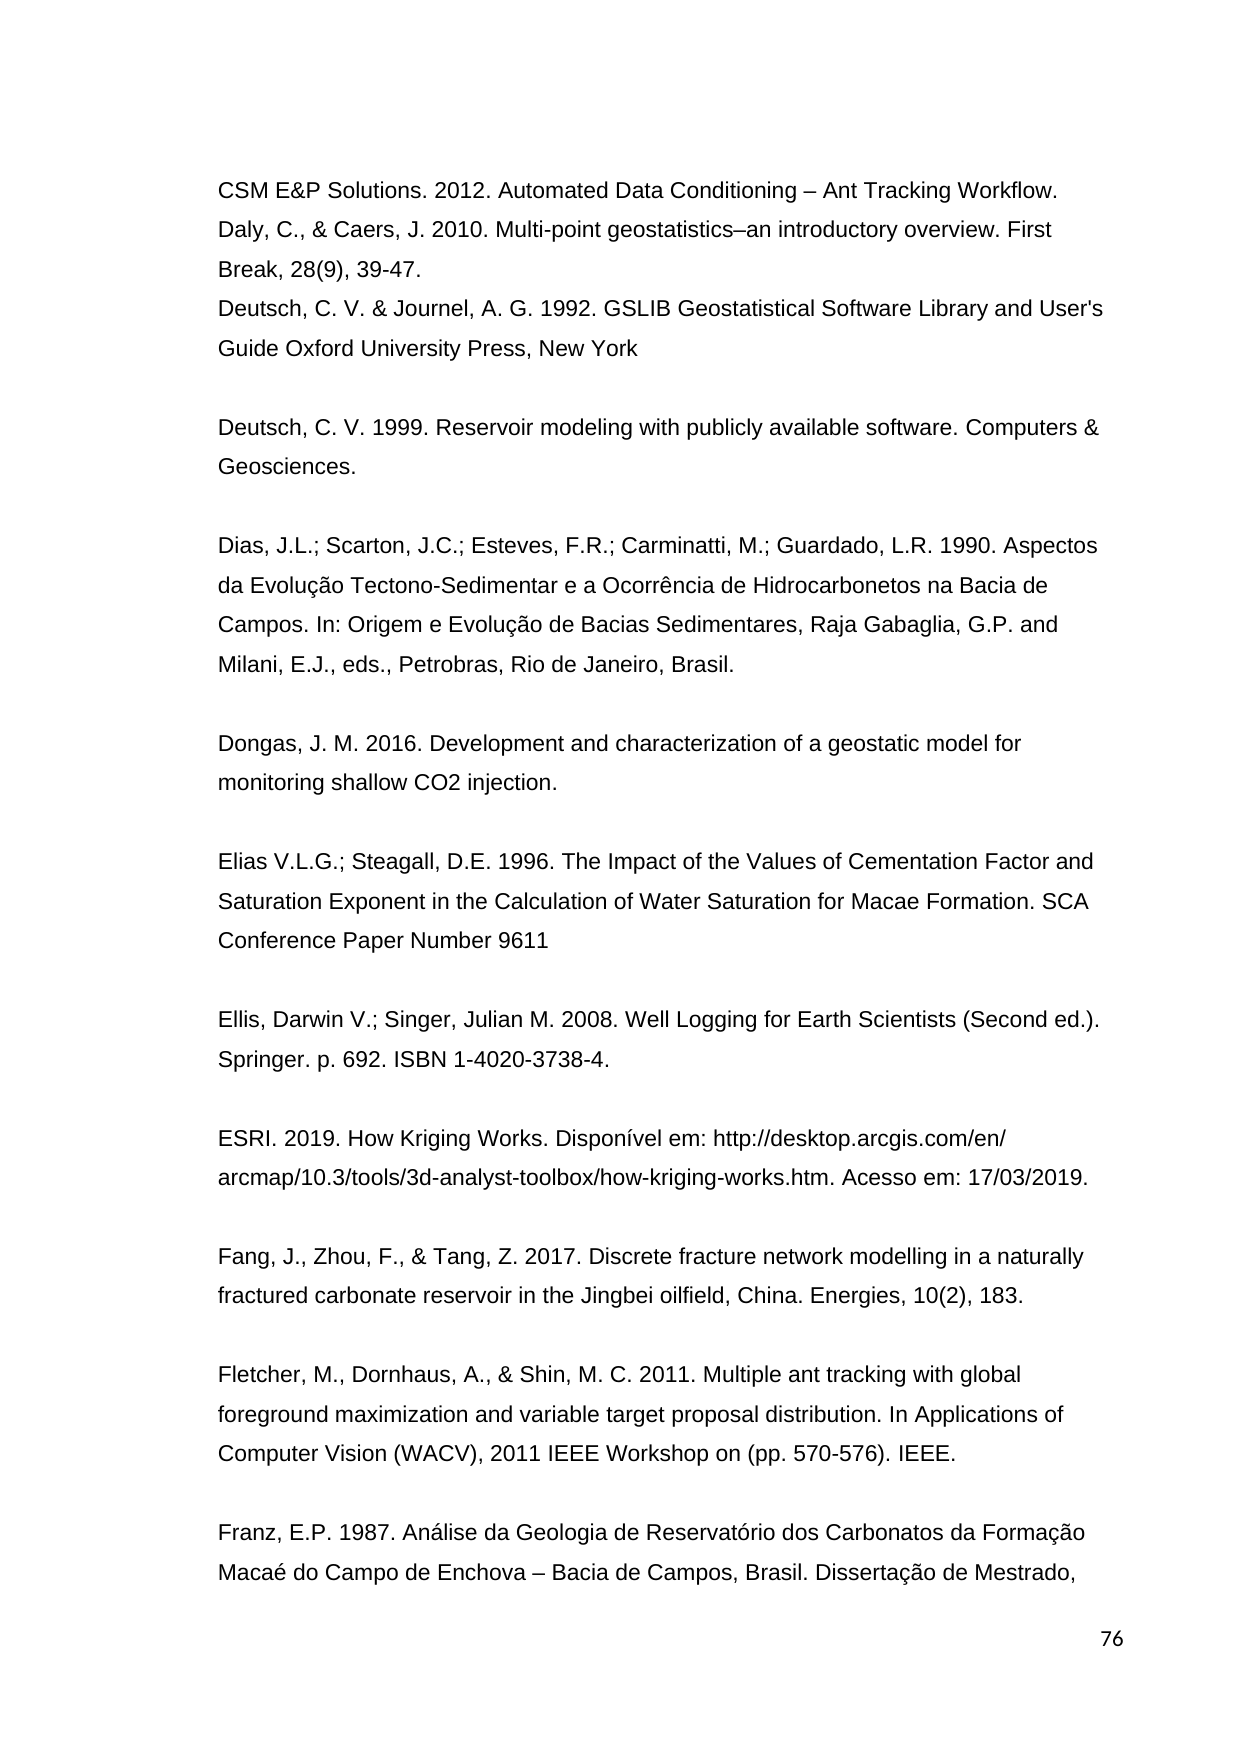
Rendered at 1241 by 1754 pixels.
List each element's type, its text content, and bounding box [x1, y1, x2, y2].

list Deutsch, C. V. & Journel, A. G. 1992. GSLIB Geostatistical Software Library and User's Guide Oxford University Press, New York [218, 295, 1123, 361]
list Fang, J., Zhou, F., & Tang, Z. 2017. Discrete fracture network modelling in a naturally fractured carbonate reservoir in the Jingbei oilfield, China. Energies, 10(2), 183. [218, 1243, 1123, 1309]
list Elias V.L.G.; Steagall, D.E. 1996. The Impact of the Values of Cementation Factor and Saturation Exponent in the Calculation of Water Saturation for Macae Formation. SCA Conference Paper Number 9611 [218, 848, 1123, 953]
list arcmap/10.3/tools/3d-analyst-toolbox/how-kriging-works.htm. Acesso em: 17/03/2019. [218, 1164, 1123, 1190]
list Fletcher, M., Dornhaus, A., & Shin, M. C. 2011. Multiple ant tracking with global foreground maximization and variable target proposal distribution. In Applications of Computer Vision (WACV), 2011 IEEE Workshop on (pp. 570-576). IEEE. [218, 1361, 1123, 1467]
list CSM E&P Solutions. 2012. Automated Data Conditioning – Ant Tracking Workflow. [218, 177, 1123, 203]
list Deutsch, C. V. 1999. Reservoir modeling with publicly available software. Computers & Geosciences. [218, 414, 1123, 480]
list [218, 1519, 1123, 1585]
list Dias, J.L.; Scarton, J.C.; Esteves, F.R.; Carminatti, M.; Guardado, L.R. 1990. Aspectos da Evolução Tectono-Sedimentar e a Ocorrência de Hidrocarbonetos na Bacia de Campos. In: Origem e Evolução de Bacias Sedimentares, Raja Gabaglia, G.P. and Milani, E.J., eds., Petrobras, Rio de Janeiro, Brasil. [218, 532, 1123, 677]
list Ellis, Darwin V.; Singer, Julian M. 2008. Well Logging for Earth Scientists (Second ed.). Springer. p. 692. ISBN 1-4020-3738-4. [218, 1006, 1123, 1072]
list ESRI. 2019. How Kriging Works. Disponível em: http://desktop.arcgis.com/en/ [218, 1124, 1123, 1151]
list Dongas, J. M. 2016. Development and characterization of a geostatic model for monitoring shallow CO2 injection. [218, 730, 1123, 796]
list Daly, C., & Caers, J. 2010. Multi-point geostatistics–an introductory overview. First Break, 28(9), 39-47. [218, 216, 1123, 282]
